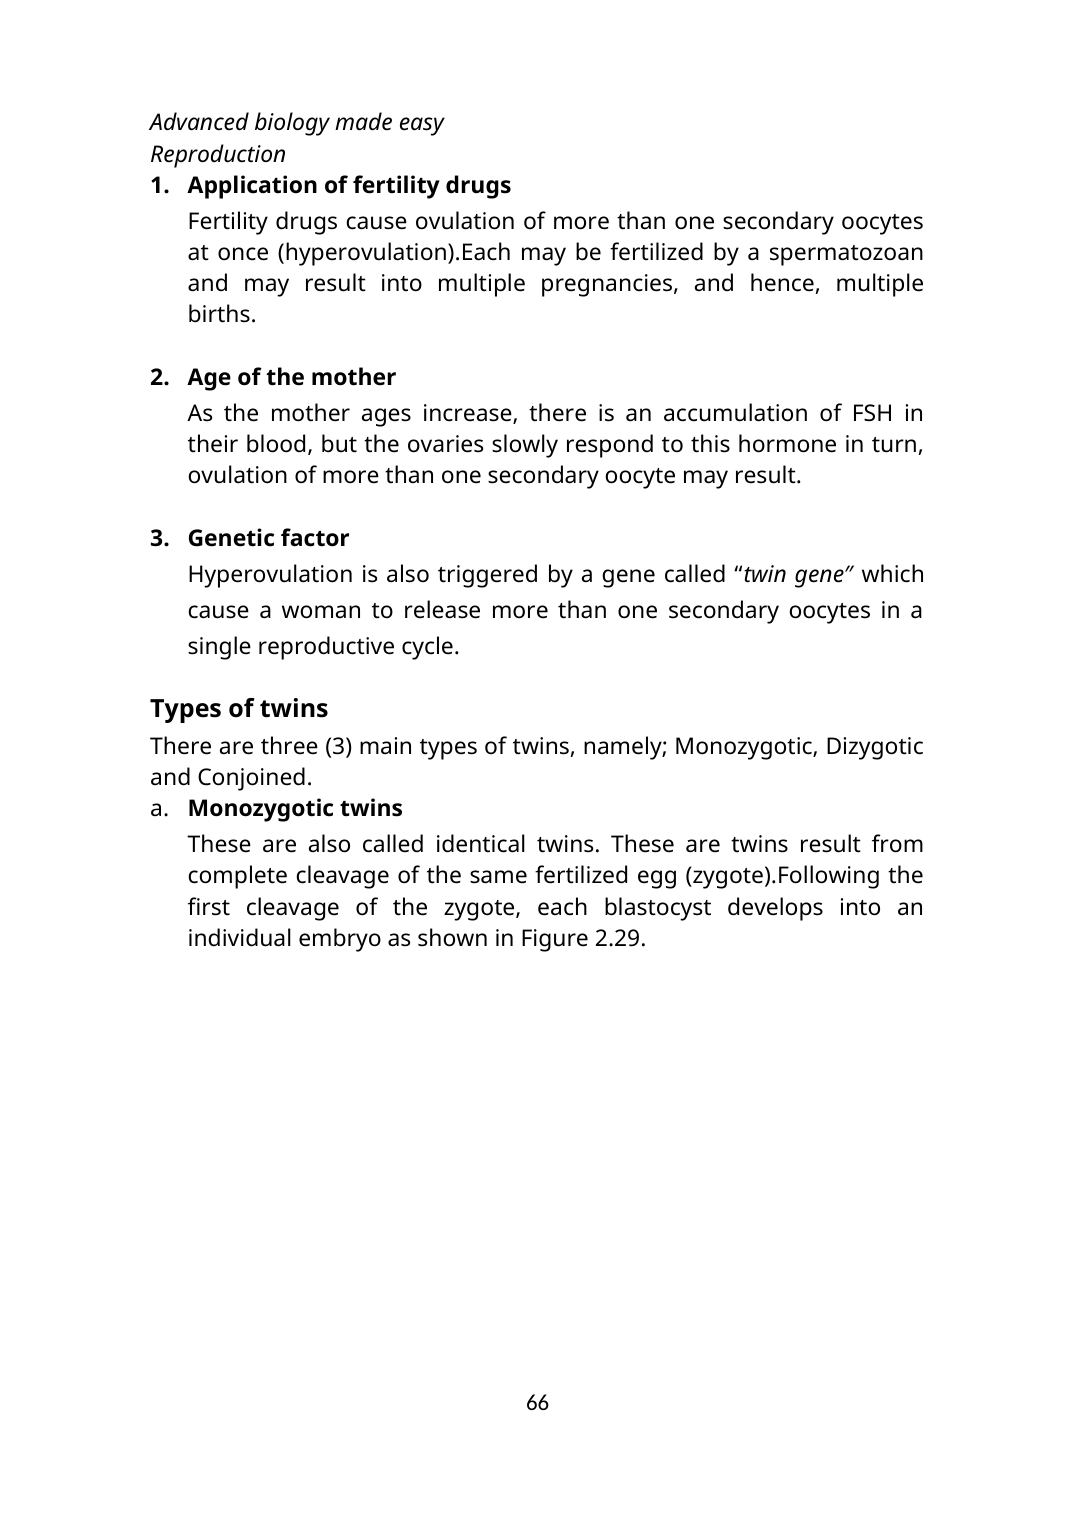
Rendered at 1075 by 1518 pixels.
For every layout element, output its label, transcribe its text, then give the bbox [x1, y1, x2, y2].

list Genetic factor [150, 522, 925, 553]
list These are also called identical twins. These are twins result from complete cleavage of the same fertilized egg (zygote).Following the first cleavage of the zygote, each blastocyst develops into an individual embryo as shown in Figure 2.29. [187, 828, 925, 953]
list As the mother ages increase, there is an accumulation of FSH in their blood, but the ovaries slowly respond to this hormone in turn, ovulation of more than one secondary oocyte may result. [187, 397, 925, 491]
list Application of fertility drugs [150, 169, 925, 200]
list Fertility drugs cause ovulation of more than one secondary oocytes at once (hyperovulation).Each may be fertilized by a spermatozoan and may result into multiple pregnancies, and hence, multiple births. [187, 205, 925, 330]
text Types of twins [150, 691, 925, 725]
list Monozygotic twins [150, 792, 925, 823]
list Hyperovulation is also triggered by a gene called “twin gene″ which cause a woman to release more than one secondary oocytes in a single reproductive cycle. [187, 558, 925, 661]
text There are three (3) main types of twins, namely; Monozygotic, Dizygotic and Conjoined. [150, 730, 925, 792]
list Age of the mother [150, 361, 925, 392]
